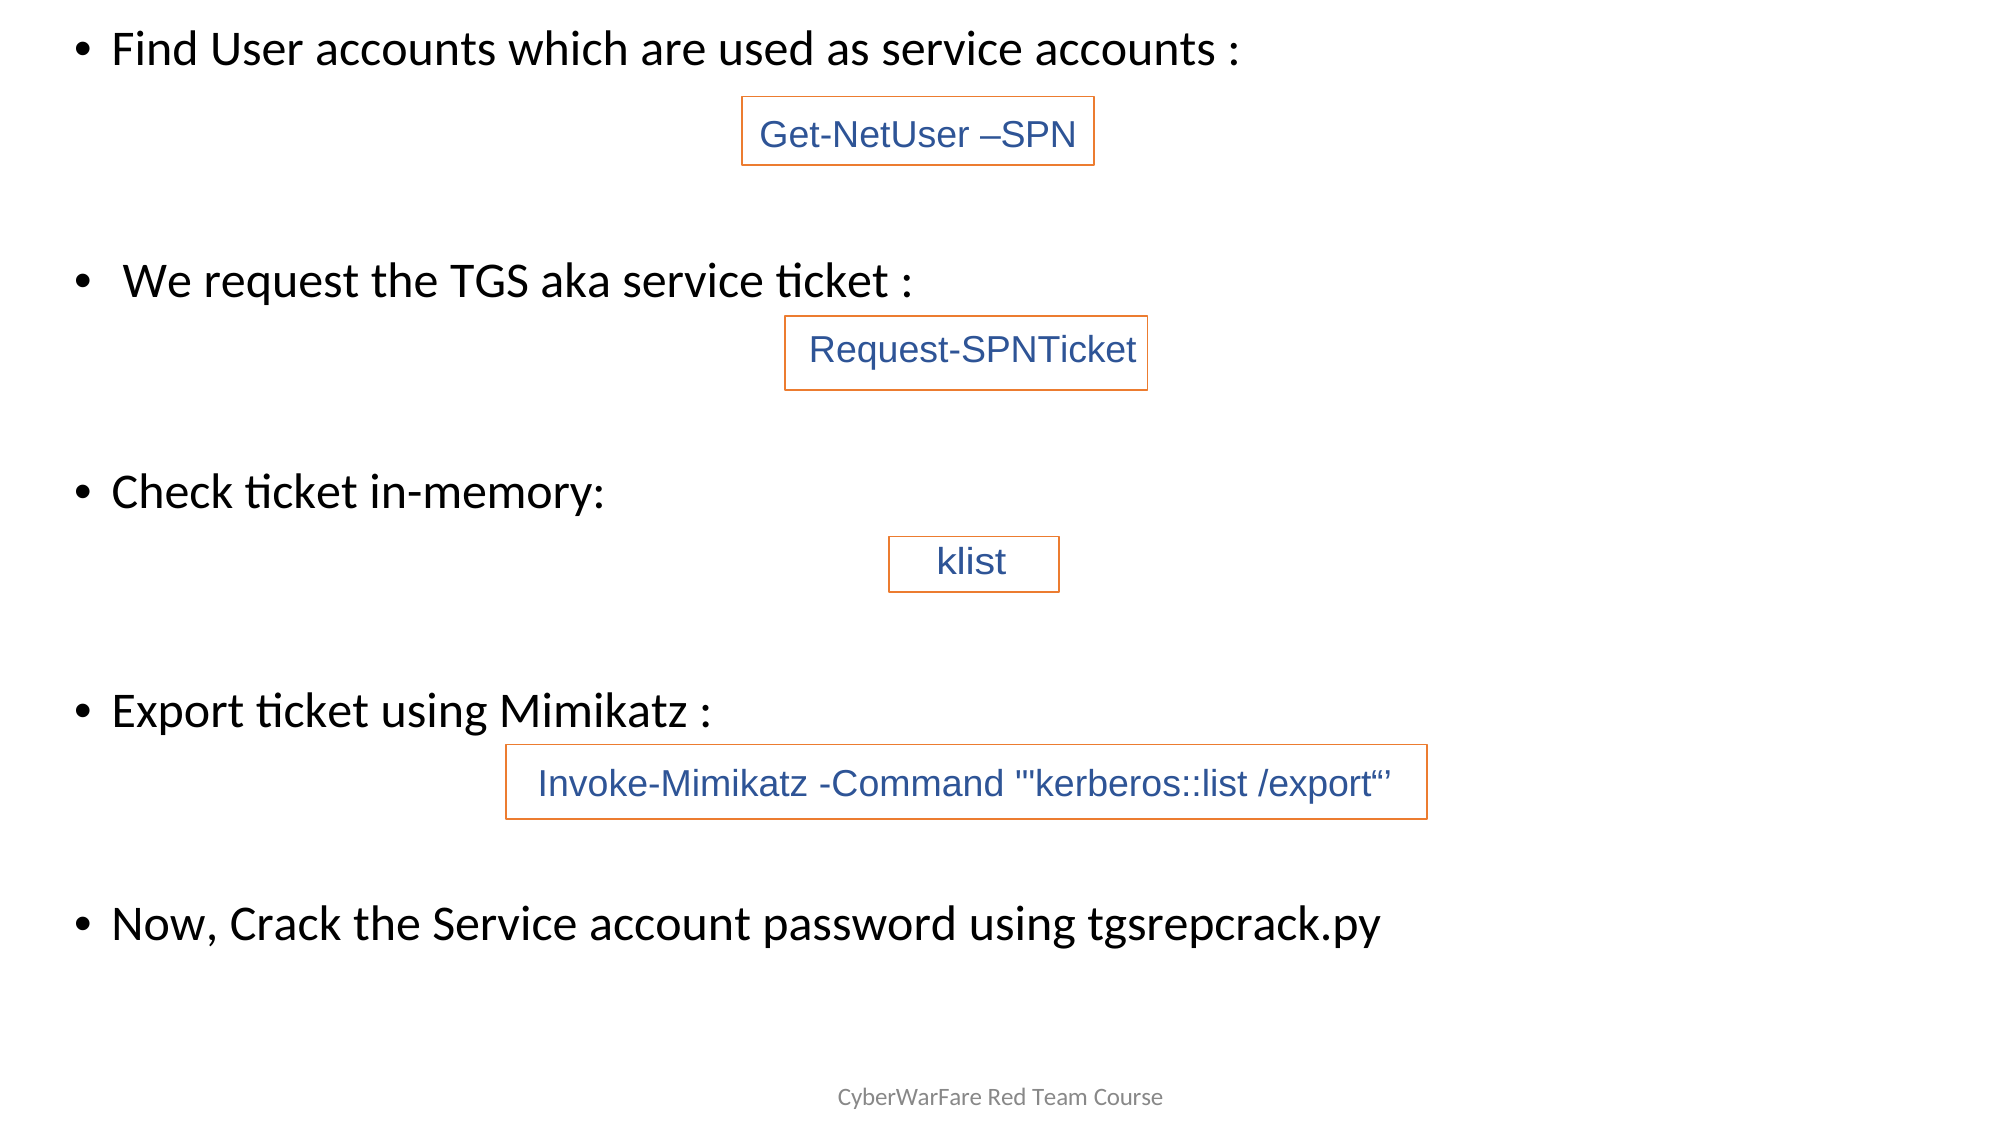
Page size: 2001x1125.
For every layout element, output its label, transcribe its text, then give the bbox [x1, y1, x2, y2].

list Now, Crack the Service account password using tgsrepcrack.py [74, 892, 2000, 953]
list Check ticket in-memory: [74, 460, 2000, 521]
list Export ticket using Mimikatz : [74, 678, 2000, 739]
list We request the TGS aka service ticket : [74, 249, 2000, 310]
list Find User accounts which are used as service accounts : [74, 17, 2000, 78]
